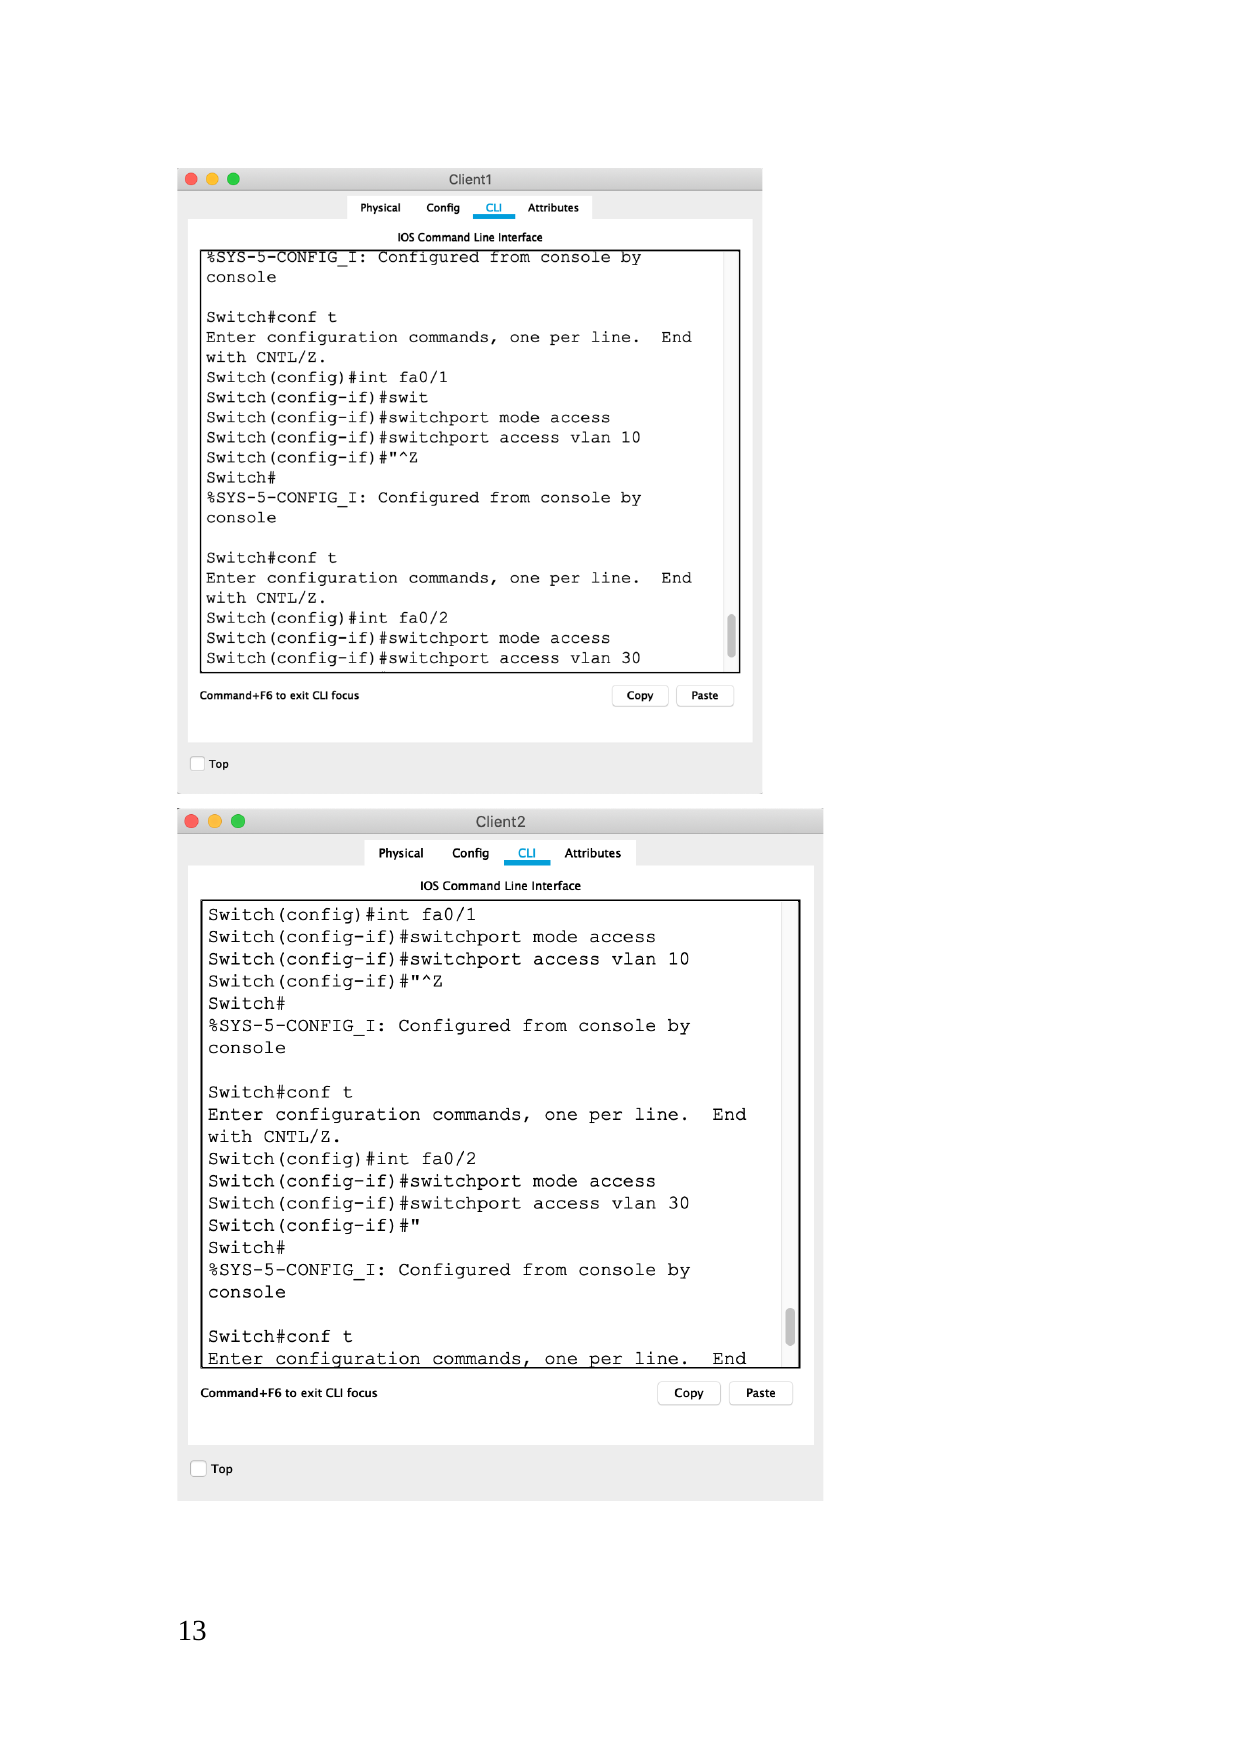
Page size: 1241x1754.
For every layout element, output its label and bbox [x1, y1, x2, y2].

picture [177, 808, 824, 1501]
picture [177, 168, 763, 794]
